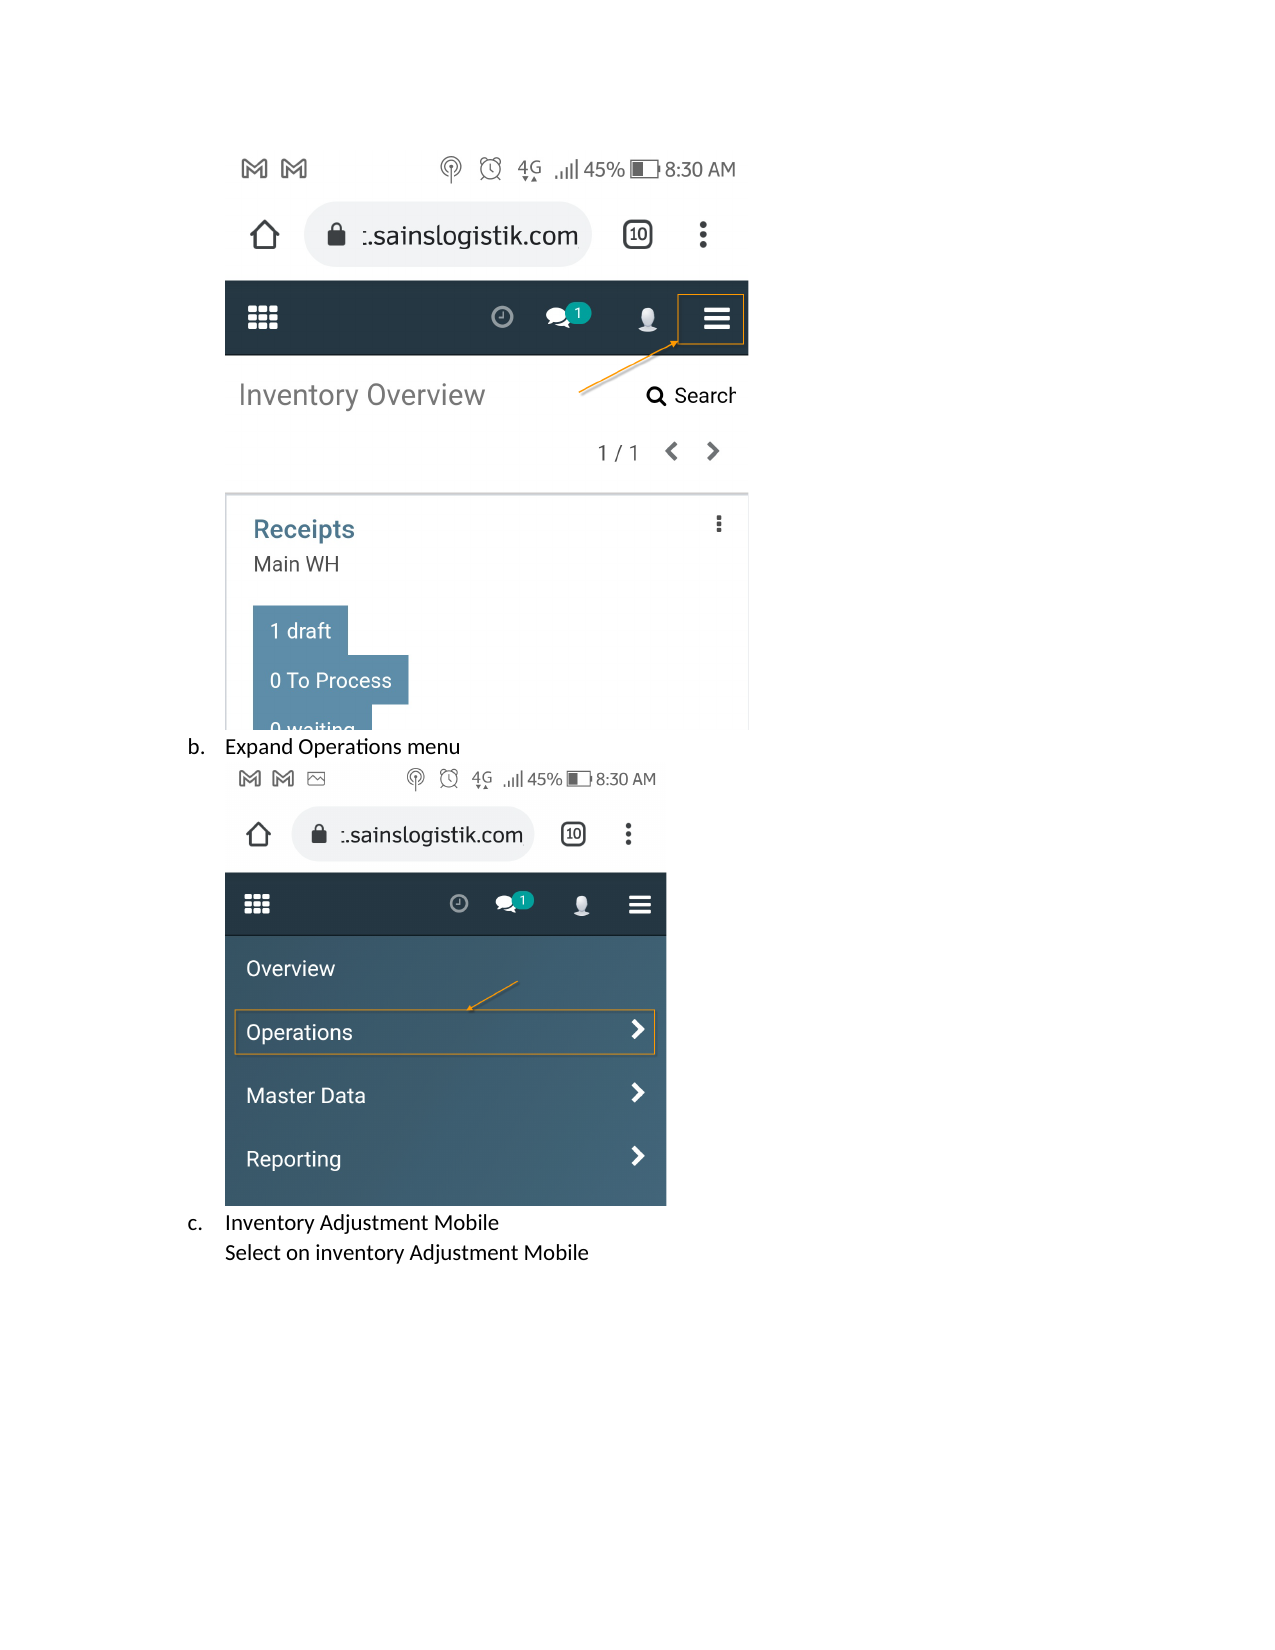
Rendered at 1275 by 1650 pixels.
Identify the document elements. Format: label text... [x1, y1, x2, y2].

picture [225, 762, 667, 1206]
picture [225, 150, 749, 730]
list Select on inventory Adjustment Mobile [225, 1238, 1125, 1266]
list Inventory Adjustment Mobile [187, 1208, 1125, 1236]
list Expand Operations menu [187, 732, 1125, 760]
